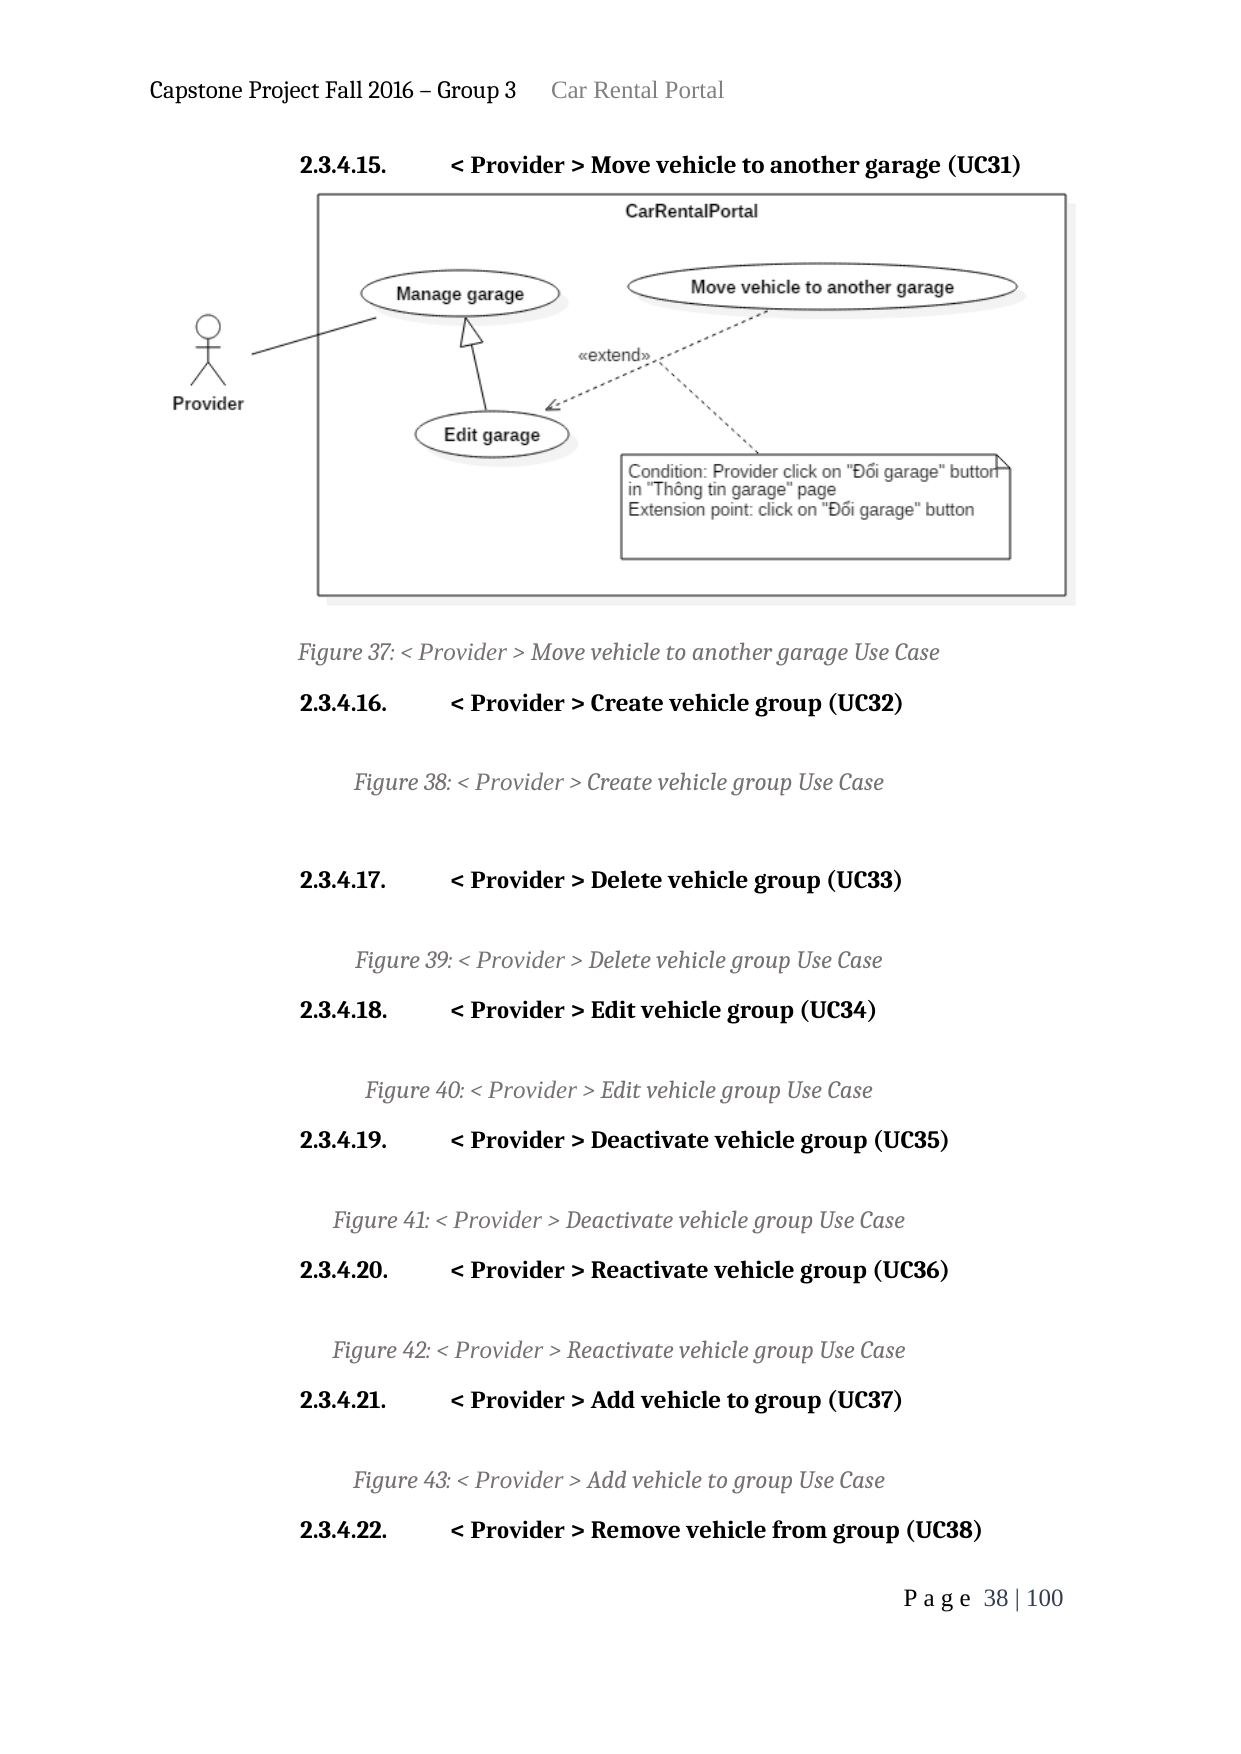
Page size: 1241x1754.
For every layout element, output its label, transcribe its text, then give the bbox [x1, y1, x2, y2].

picture [153, 181, 1087, 619]
subtitle < Provider > Deactivate vehicle group (UC35) [300, 1126, 1090, 1155]
subtitle < Provider > Add vehicle to group (UC37) [300, 1386, 1090, 1415]
subtitle < Provider > Edit vehicle group (UC34) [300, 996, 1090, 1025]
subtitle < Provider > Delete vehicle group (UC33) [300, 866, 1090, 895]
subtitle < Provider > Create vehicle group (UC32) [300, 688, 1090, 717]
subtitle < Provider > Move vehicle to another garage (UC31) [300, 150, 1090, 179]
subtitle < Provider > Reactivate vehicle group (UC36) [300, 1256, 1090, 1285]
subtitle < Provider > Remove vehicle from group (UC38) [300, 1516, 1090, 1545]
